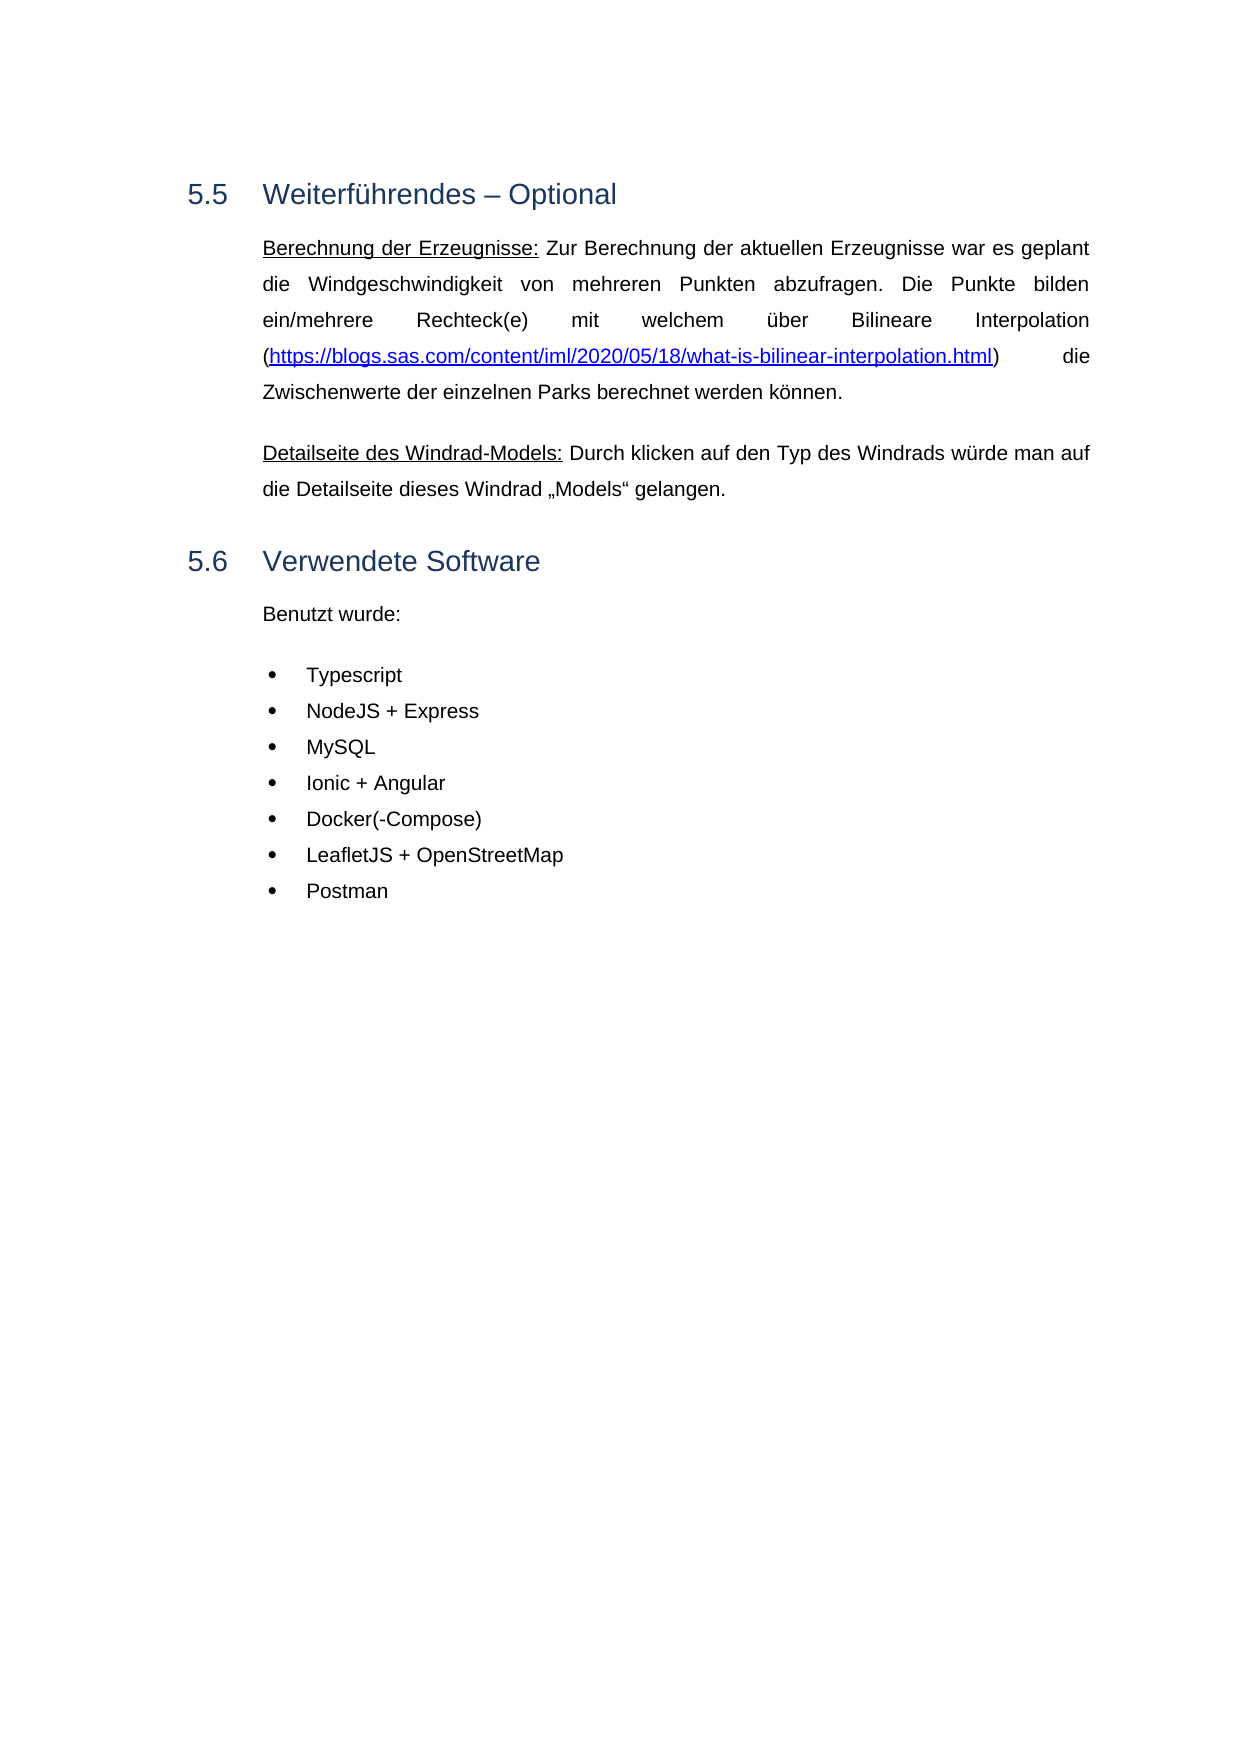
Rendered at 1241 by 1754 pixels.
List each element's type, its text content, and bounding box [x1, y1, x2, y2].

list MySQL [268, 735, 1090, 759]
text Benutzt wurde: [262, 602, 1090, 626]
list Postman [268, 879, 1090, 903]
text Detailseite des Windrad-Models: Durch klicken auf den Typ des Windrads würde man auf die Detailseite dieses Windrad „Models“ gelangen. [262, 440, 1090, 500]
subtitle Verwendete Software [187, 543, 1090, 577]
list Ionic + Angular [268, 771, 1090, 795]
list Docker(-Compose) [268, 807, 1090, 831]
text Berechnung der Erzeugnisse: Zur Berechnung der aktuellen Erzeugnisse war es geplant die Windgeschwindigkeit von mehreren Punkten abzufragen. Die Punkte bilden ein/mehrere Rechteck(e) mit welchem über Bilineare Interpolation (https://blogs.sas.com/content/iml/2020/05/18/what-is-bilinear-interpolation.html) die Zwischenwerte der einzelnen Parks berechnet werden können. [262, 236, 1090, 403]
list NodeJS + Express [268, 699, 1090, 723]
list LeafletJS + OpenStreetMap [268, 843, 1090, 867]
list Typescript [268, 663, 1090, 687]
subtitle Weiterführendes – Optional [187, 177, 1090, 211]
